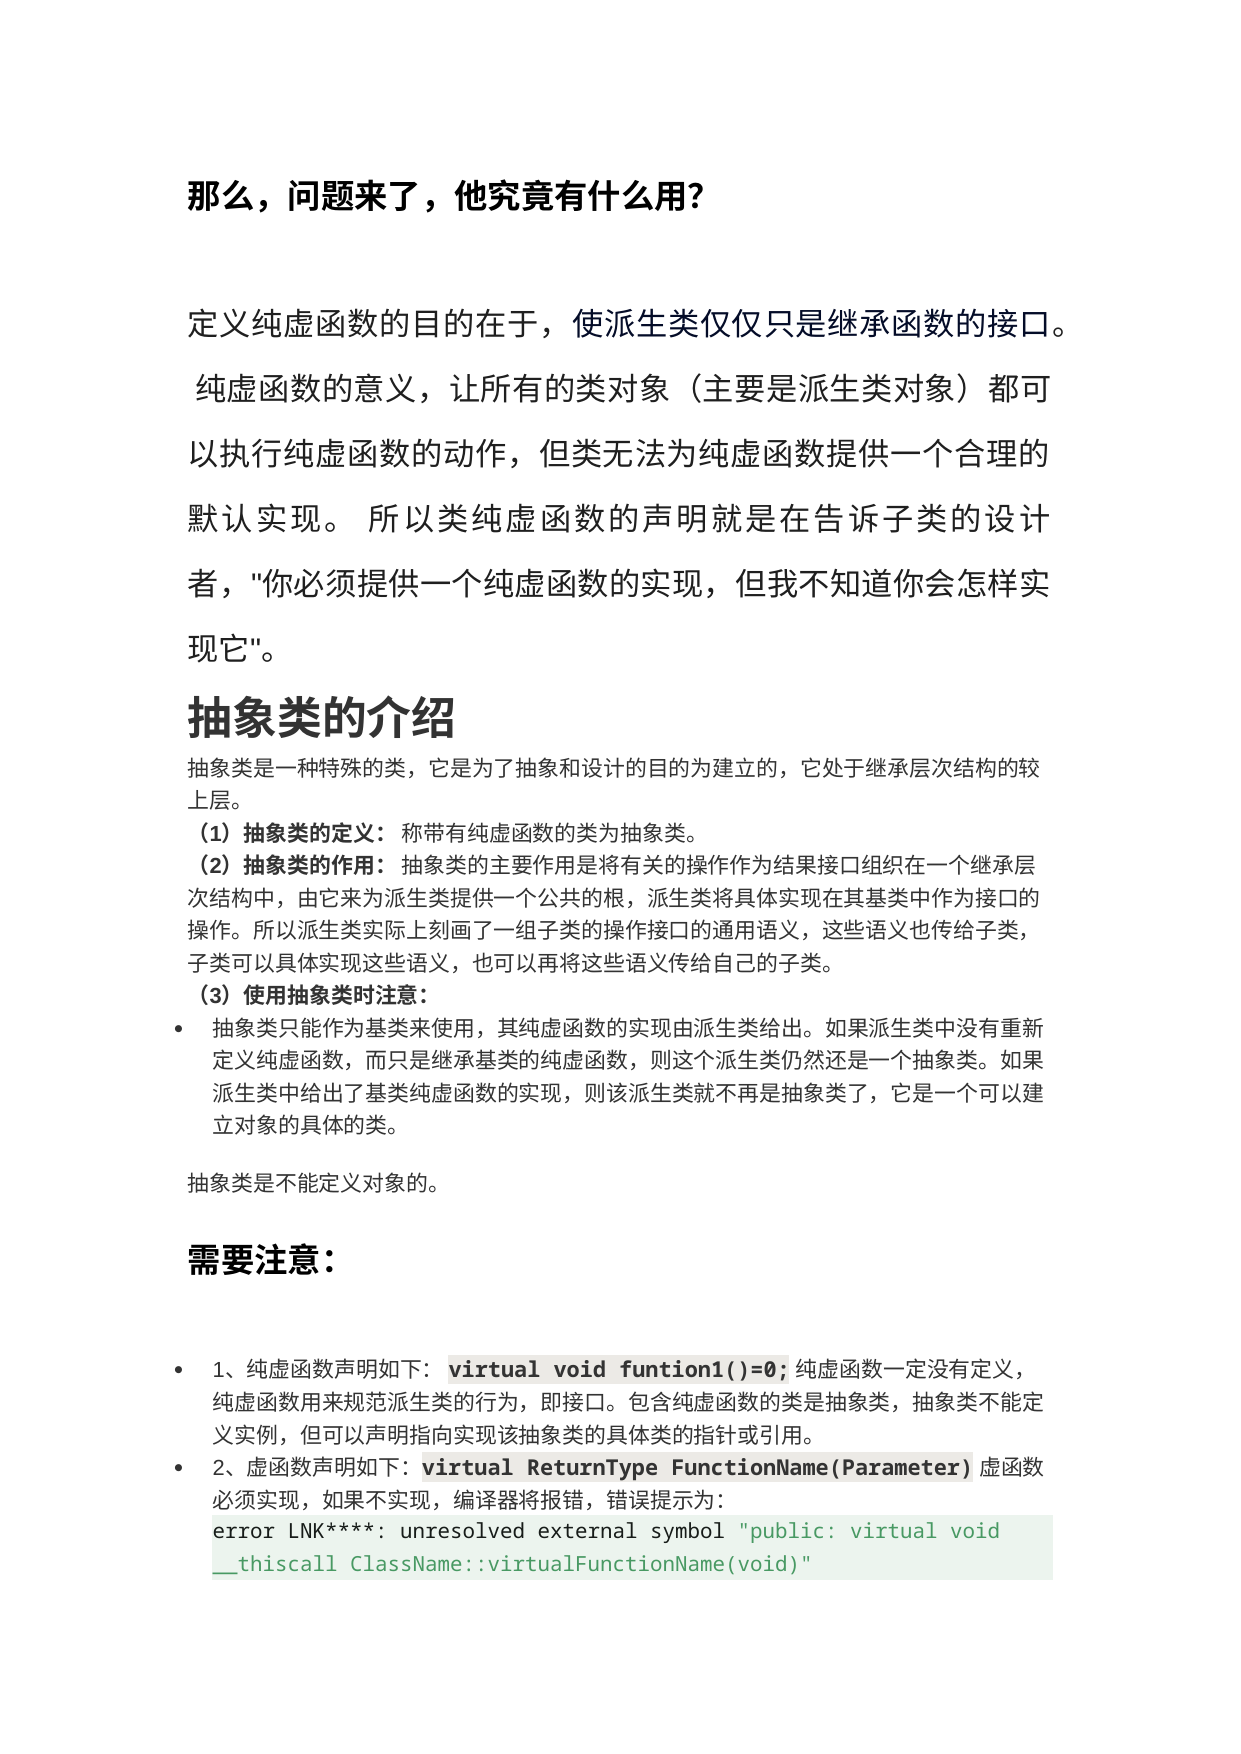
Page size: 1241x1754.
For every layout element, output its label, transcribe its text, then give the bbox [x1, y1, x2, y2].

text error LNK****: unresolved external symbol "public: virtual void __thiscall ClassName::virtualFunctionName(void)" [212, 1515, 1053, 1580]
text 定义纯虚函数的目的在于，使派生类仅仅只是继承函数的接口。 纯虚函数的意义，让所有的类对象（主要是派生类对象）都可以执行纯虚函数的动作，但类无法为纯虚函数提供一个合理的默认实现。 所以类纯虚函数的声明就是在告诉子类的设计者，"你必须提供一个纯虚函数的实现，但我不知道你会怎样实现它"。 [187, 289, 1053, 679]
list 2、虚函数声明如下：virtual ReturnType FunctionName(Parameter) 虚函数必须实现，如果不实现，编译器将报错，错误提示为： [175, 1450, 1053, 1515]
subtitle 需要注意： [187, 1225, 1053, 1290]
text 抽象类是不能定义对象的。 [187, 1165, 1053, 1198]
subtitle 抽象类的介绍 [187, 682, 1053, 747]
text （2）抽象类的作用： 抽象类的主要作用是将有关的操作作为结果接口组织在一个继承层次结构中，由它来为派生类提供一个公共的根，派生类将具体实现在其基类中作为接口的操作。所以派生类实际上刻画了一组子类的操作接口的通用语义，这些语义也传给子类，子类可以具体实现这些语义，也可以再将这些语义传给自己的子类。 [187, 848, 1053, 978]
text 抽象类是一种特殊的类，它是为了抽象和设计的目的为建立的，它处于继承层次结构的较上层。 [187, 750, 1053, 815]
text （3）使用抽象类时注意： [187, 978, 1053, 1010]
list 抽象类只能作为基类来使用，其纯虚函数的实现由派生类给出。如果派生类中没有重新定义纯虚函数，而只是继承基类的纯虚函数，则这个派生类仍然还是一个抽象类。如果派生类中给出了基类纯虚函数的实现，则该派生类就不再是抽象类了，它是一个可以建立对象的具体的类。 [175, 1010, 1053, 1140]
subtitle 那么，问题来了，他究竟有什么用？ [187, 162, 1053, 227]
text （1）抽象类的定义： 称带有纯虚函数的类为抽象类。 [187, 815, 1053, 848]
list 1、纯虚函数声明如下： virtual void funtion1()=0; 纯虚函数一定没有定义，纯虚函数用来规范派生类的行为，即接口。包含纯虚函数的类是抽象类，抽象类不能定义实例，但可以声明指向实现该抽象类的具体类的指针或引用。 [175, 1352, 1053, 1450]
